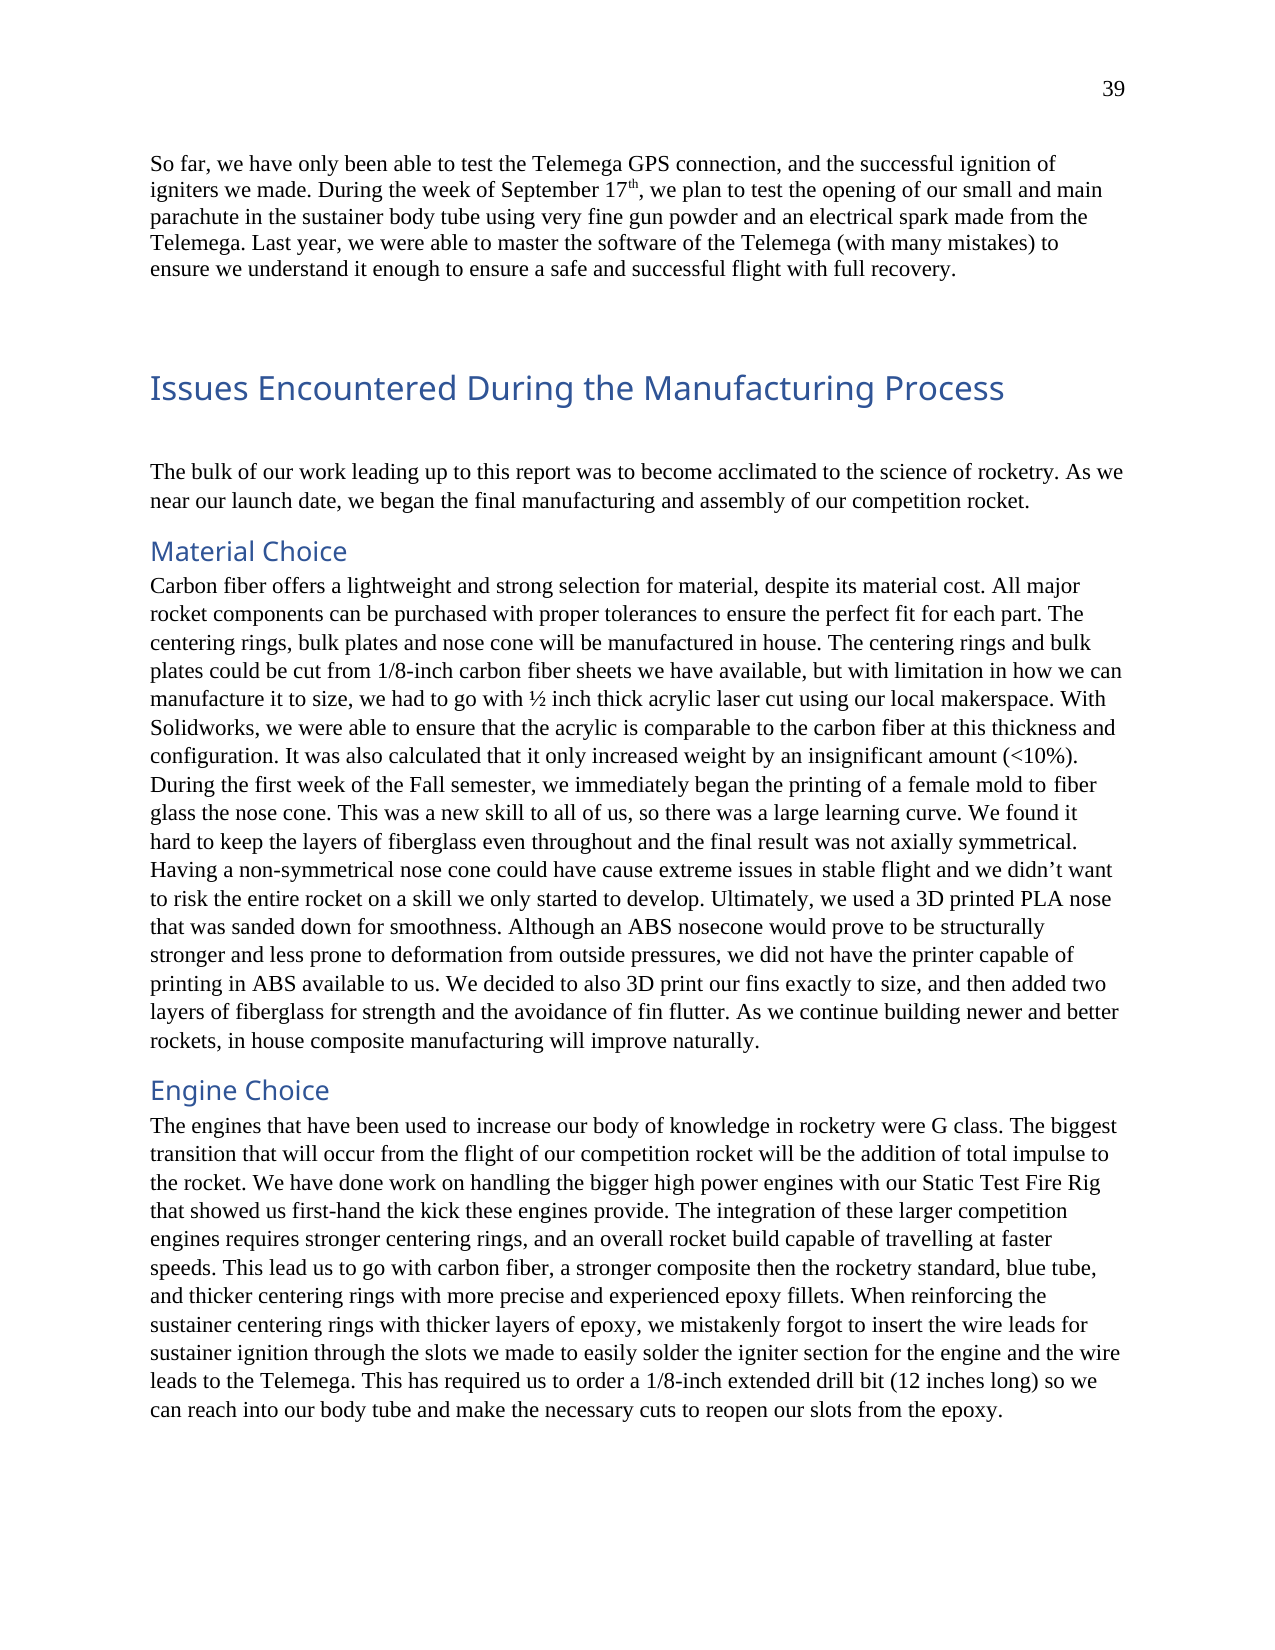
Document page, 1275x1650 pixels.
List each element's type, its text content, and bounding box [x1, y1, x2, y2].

subtitle Engine Choice [150, 1072, 1125, 1109]
text Carbon fiber offers a lightweight and strong selection for material, despite its material cost. All major rocket components can be purchased with proper tolerances to ensure the perfect fit for each part. The centering rings, bulk plates and nose cone will be manufactured in house. The centering rings and bulk plates could be cut from 1/8-inch carbon fiber sheets we have available, but with limitation in how we can manufacture it to size, we had to go with ½ inch thick acrylic laser cut using our local makerspace. With Solidworks, we were able to ensure that the acrylic is comparable to the carbon fiber at this thickness and configuration. It was also calculated that it only increased weight by an insignificant amount (<10%). During the first week of the Fall semester, we immediately began the printing of a female mold to fiber glass the nose cone. This was a new skill to all of us, so there was a large learning curve. We found it hard to keep the layers of fiberglass even throughout and the final result was not axially symmetrical. Having a non-symmetrical nose cone could have cause extreme issues in stable flight and we didn’t want to risk the entire rocket on a skill we only started to develop. Ultimately, we used a 3D printed PLA nose that was sanded down for smoothness. Although an ABS nosecone would prove to be structurally stronger and less prone to deformation from outside pressures, we did not have the printer capable of printing in ABS available to us. We decided to also 3D print our fins exactly to size, and then added two layers of fiberglass for strength and the avoidance of fin flutter. As we continue building newer and better rockets, in house composite manufacturing will improve naturally. [150, 572, 1125, 1053]
text The bulk of our work leading up to this report was to become acclimated to the science of rocketry. As we near our launch date, we began the final manufacturing and assembly of our competition rocket. [150, 458, 1125, 513]
subtitle Material Choice [150, 532, 1125, 569]
subtitle Issues Encountered During the Manufacturing Process [150, 364, 1125, 410]
text So far, we have only been able to test the Telemega GPS connection, and the successful ignition of igniters we made. During the week of September 17th, we plan to test the opening of our small and main parachute in the sustainer body tube using very fine gun powder and an electrical spark made from the Telemega. Last year, we were able to master the software of the Telemega (with many mistakes) to ensure we understand it enough to ensure a safe and successful flight with full recovery. [150, 150, 1125, 282]
text The engines that have been used to increase our body of knowledge in rocketry were G class. The biggest transition that will occur from the flight of our competition rocket will be the addition of total impulse to the rocket. We have done work on handling the bigger high power engines with our Static Test Fire Rig that showed us first-hand the kick these engines provide. The integration of these larger competition engines requires stronger centering rings, and an overall rocket build capable of travelling at faster speeds. This lead us to go with carbon fiber, a stronger composite then the rocketry standard, blue tube, and thicker centering rings with more precise and experienced epoxy fillets. When reinforcing the sustainer centering rings with thicker layers of epoxy, we mistakenly forgot to insert the wire leads for sustainer ignition through the slots we made to easily solder the igniter section for the engine and the wire leads to the Telemega. This has required us to order a 1/8-inch extended drill bit (12 inches long) so we can reach into our body tube and make the necessary cuts to reopen our slots from the epoxy. [150, 1112, 1125, 1422]
